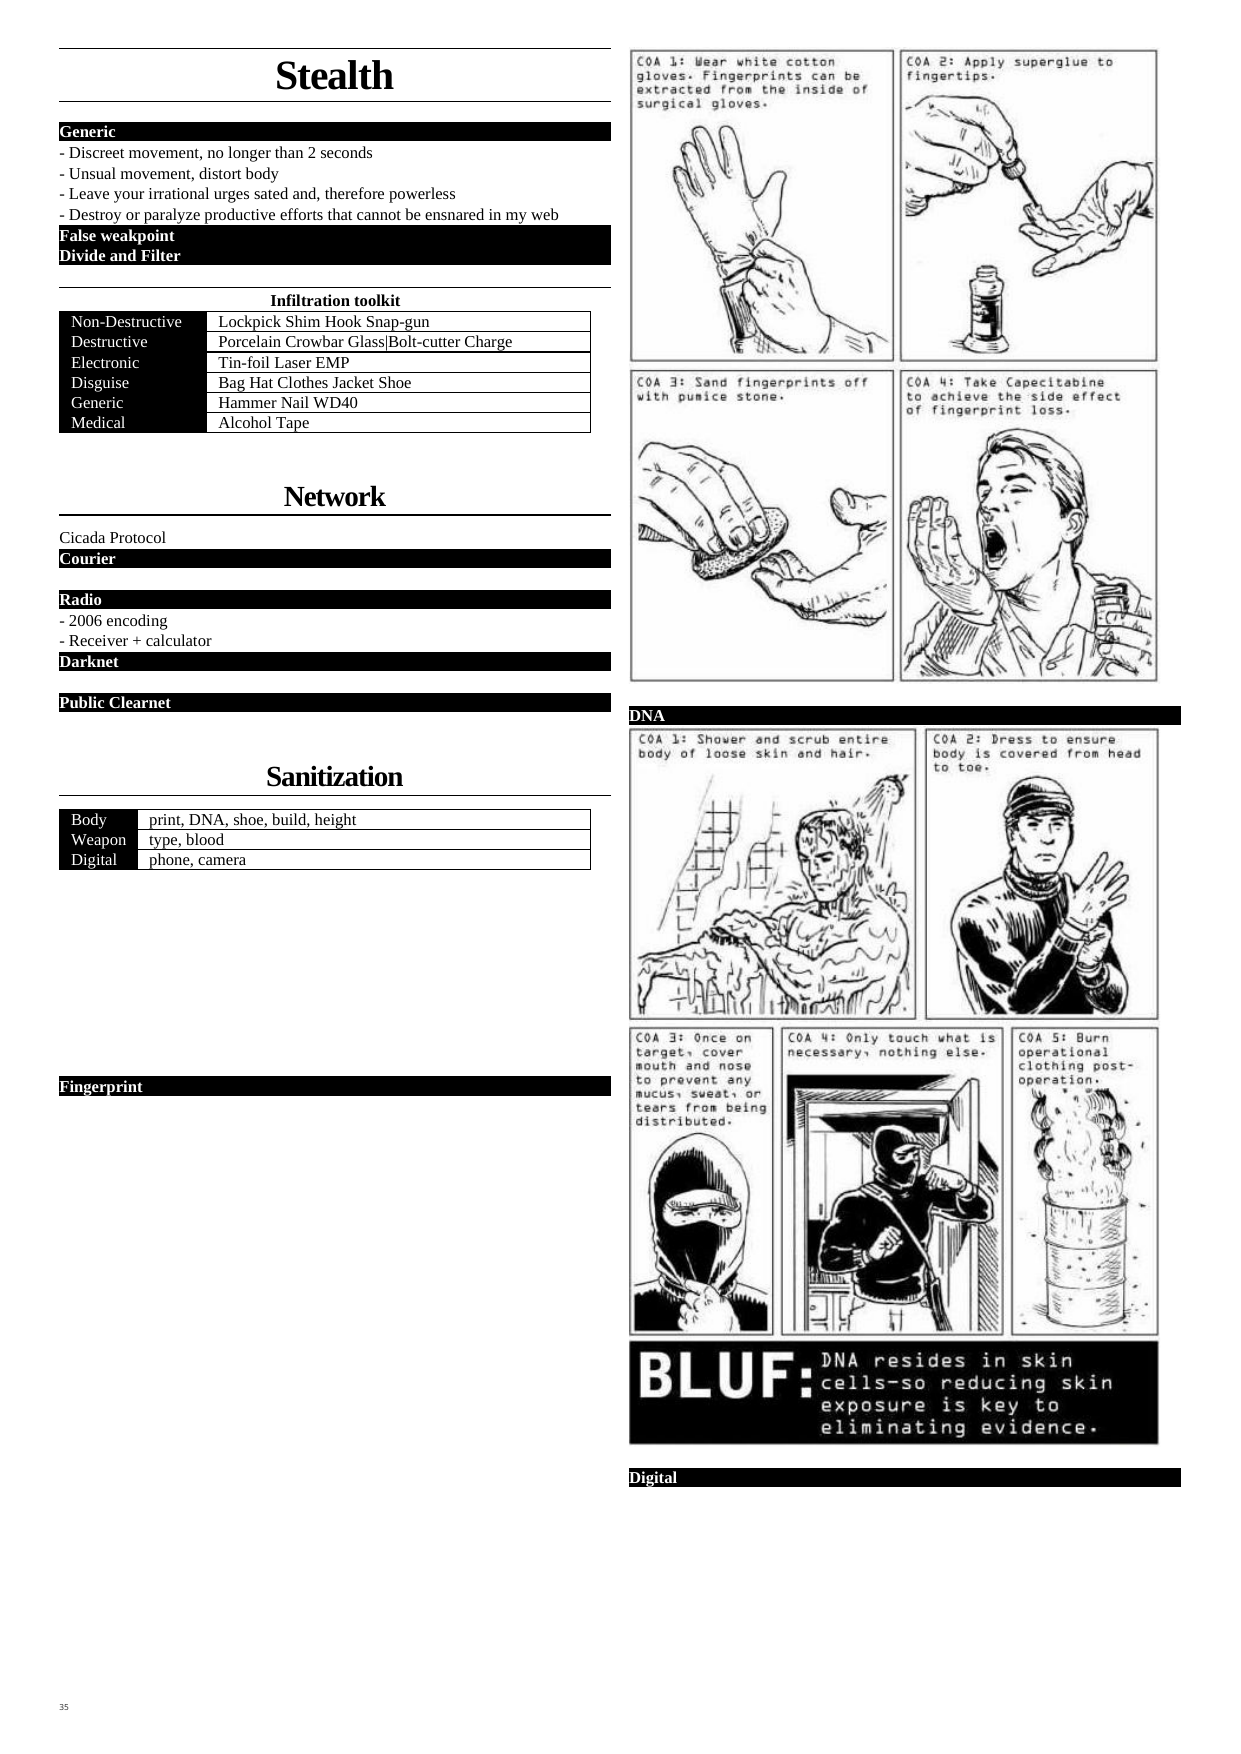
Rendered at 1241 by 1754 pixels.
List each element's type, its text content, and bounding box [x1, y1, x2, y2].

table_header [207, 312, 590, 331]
text - Receiver + calculator [59, 631, 611, 650]
subtitle Divide and Filter [59, 246, 611, 265]
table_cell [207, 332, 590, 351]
subtitle Radio [59, 590, 611, 609]
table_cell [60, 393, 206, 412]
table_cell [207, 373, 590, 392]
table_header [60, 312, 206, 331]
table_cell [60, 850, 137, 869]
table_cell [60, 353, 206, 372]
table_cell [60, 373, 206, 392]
subtitle Sanitization [59, 759, 611, 795]
text Infiltration toolkit [59, 288, 611, 309]
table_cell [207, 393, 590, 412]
subtitle Courier [59, 549, 611, 568]
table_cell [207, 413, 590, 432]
subtitle Digital [629, 1468, 1181, 1487]
subtitle Network [59, 479, 611, 514]
subtitle Generic [59, 122, 611, 141]
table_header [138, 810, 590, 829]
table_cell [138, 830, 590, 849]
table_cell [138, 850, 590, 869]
subtitle DNA [629, 706, 1181, 725]
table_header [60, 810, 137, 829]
text - Destroy or paralyze productive efforts that cannot be ensnared in my web [59, 205, 611, 224]
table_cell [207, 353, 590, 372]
subtitle Darknet [59, 652, 611, 671]
picture [628, 726, 1161, 1447]
text - Unsual movement, distort body [59, 163, 611, 183]
subtitle Fingerprint [59, 1076, 611, 1096]
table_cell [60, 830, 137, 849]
text - 2006 encoding [59, 611, 611, 630]
text - Leave your irrational urges sated and, therefore powerless [59, 184, 611, 203]
subtitle False weakpoint [59, 225, 611, 244]
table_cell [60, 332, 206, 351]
subtitle Public Clearnet [59, 693, 611, 712]
text - Discreet movement, no longer than 2 seconds [59, 143, 611, 162]
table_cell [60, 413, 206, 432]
subtitle Stealth [59, 49, 611, 101]
picture [628, 47, 1161, 684]
text Cicada Protocol [59, 528, 611, 547]
